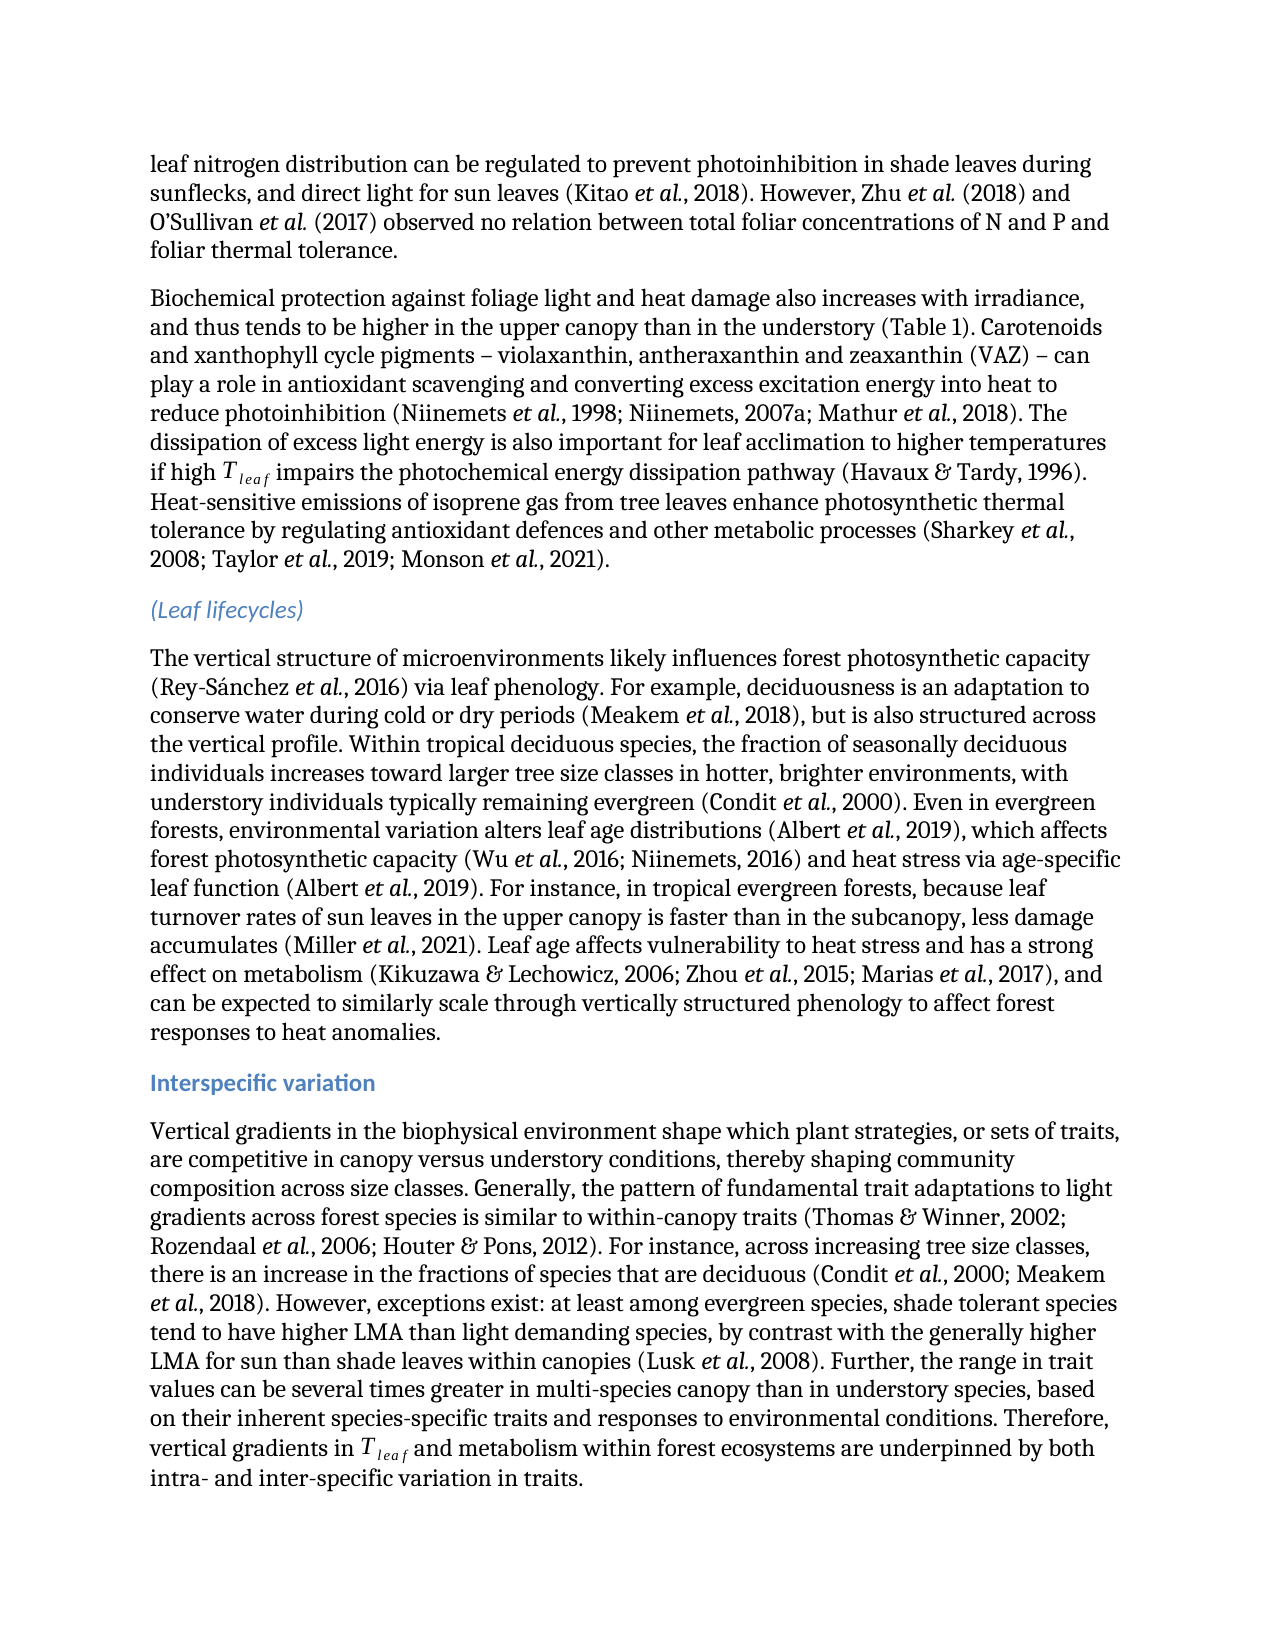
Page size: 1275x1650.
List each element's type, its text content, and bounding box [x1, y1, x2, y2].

subtitle (Leaf lifecycles) [150, 595, 1125, 625]
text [150, 150, 1125, 265]
subtitle Interspecific variation [150, 1067, 1125, 1098]
text The vertical structure of microenvironments likely influences forest photosynthetic capacity (Rey-Sánchez et al., 2016) via leaf phenology. For example, deciduousness is an adaptation to conserve water during cold or dry periods (Meakem et al., 2018), but is also structured across the vertical profile. Within tropical deciduous species, the fraction of seasonally deciduous individuals increases toward larger tree size classes in hotter, brighter environments, with understory individuals typically remaining evergreen (Condit et al., 2000). Even in evergreen forests, environmental variation alters leaf age distributions (Albert et al., 2019), which affects forest photosynthetic capacity (Wu et al., 2016; Niinemets, 2016) and heat stress via age-specific leaf function (Albert et al., 2019). For instance, in tropical evergreen forests, because leaf turnover rates of sun leaves in the upper canopy is faster than in the subcanopy, less damage accumulates (Miller et al., 2021). Leaf age affects vulnerability to heat stress and has a strong effect on metabolism (Kikuzawa & Lechowicz, 2006; Zhou et al., 2015; Marias et al., 2017), and can be expected to similarly scale through vertically structured phenology to affect forest responses to heat anomalies. [150, 644, 1125, 1046]
text Biochemical protection against foliage light and heat damage also increases with irradiance, and thus tends to be higher in the upper canopy than in the understory (Table 1). Carotenoids and xanthophyll cycle pigments – violaxanthin, antheraxanthin and zeaxanthin (VAZ) – can play a role in antioxidant scavenging and converting excess excitation energy into heat to reduce photoinhibition (Niinemets et al., 1998; Niinemets, 2007a; Mathur et al., 2018). The dissipation of excess light energy is also important for leaf acclimation to higher temperatures if high impairs the photochemical energy dissipation pathway (Havaux & Tardy, 1996). Heat-sensitive emissions of isoprene gas from tree leaves enhance photosynthetic thermal tolerance by regulating antioxidant defences and other metabolic processes (Sharkey et al., 2008; Taylor et al., 2019; Monson et al., 2021). [150, 284, 1125, 574]
text Vertical gradients in the biophysical environment shape which plant strategies, or sets of traits, are competitive in canopy versus understory conditions, thereby shaping community composition across size classes. Generally, the pattern of fundamental trait adaptations to light gradients across forest species is similar to within-canopy traits (Thomas & Winner, 2002; Rozendaal et al., 2006; Houter & Pons, 2012). For instance, across increasing tree size classes, there is an increase in the fractions of species that are deciduous (Condit et al., 2000; Meakem et al., 2018). However, exceptions exist: at least among evergreen species, shade tolerant species tend to have higher LMA than light demanding species, by contrast with the generally higher LMA for sun than shade leaves within canopies (Lusk et al., 2008). Further, the range in trait values can be several times greater in multi-species canopy than in understory species, based on their inherent species-specific traits and responses to environmental conditions. Therefore, vertical gradients in and metabolism within forest ecosystems are underpinned by both intra- and inter-specific variation in traits. [150, 1117, 1125, 1493]
